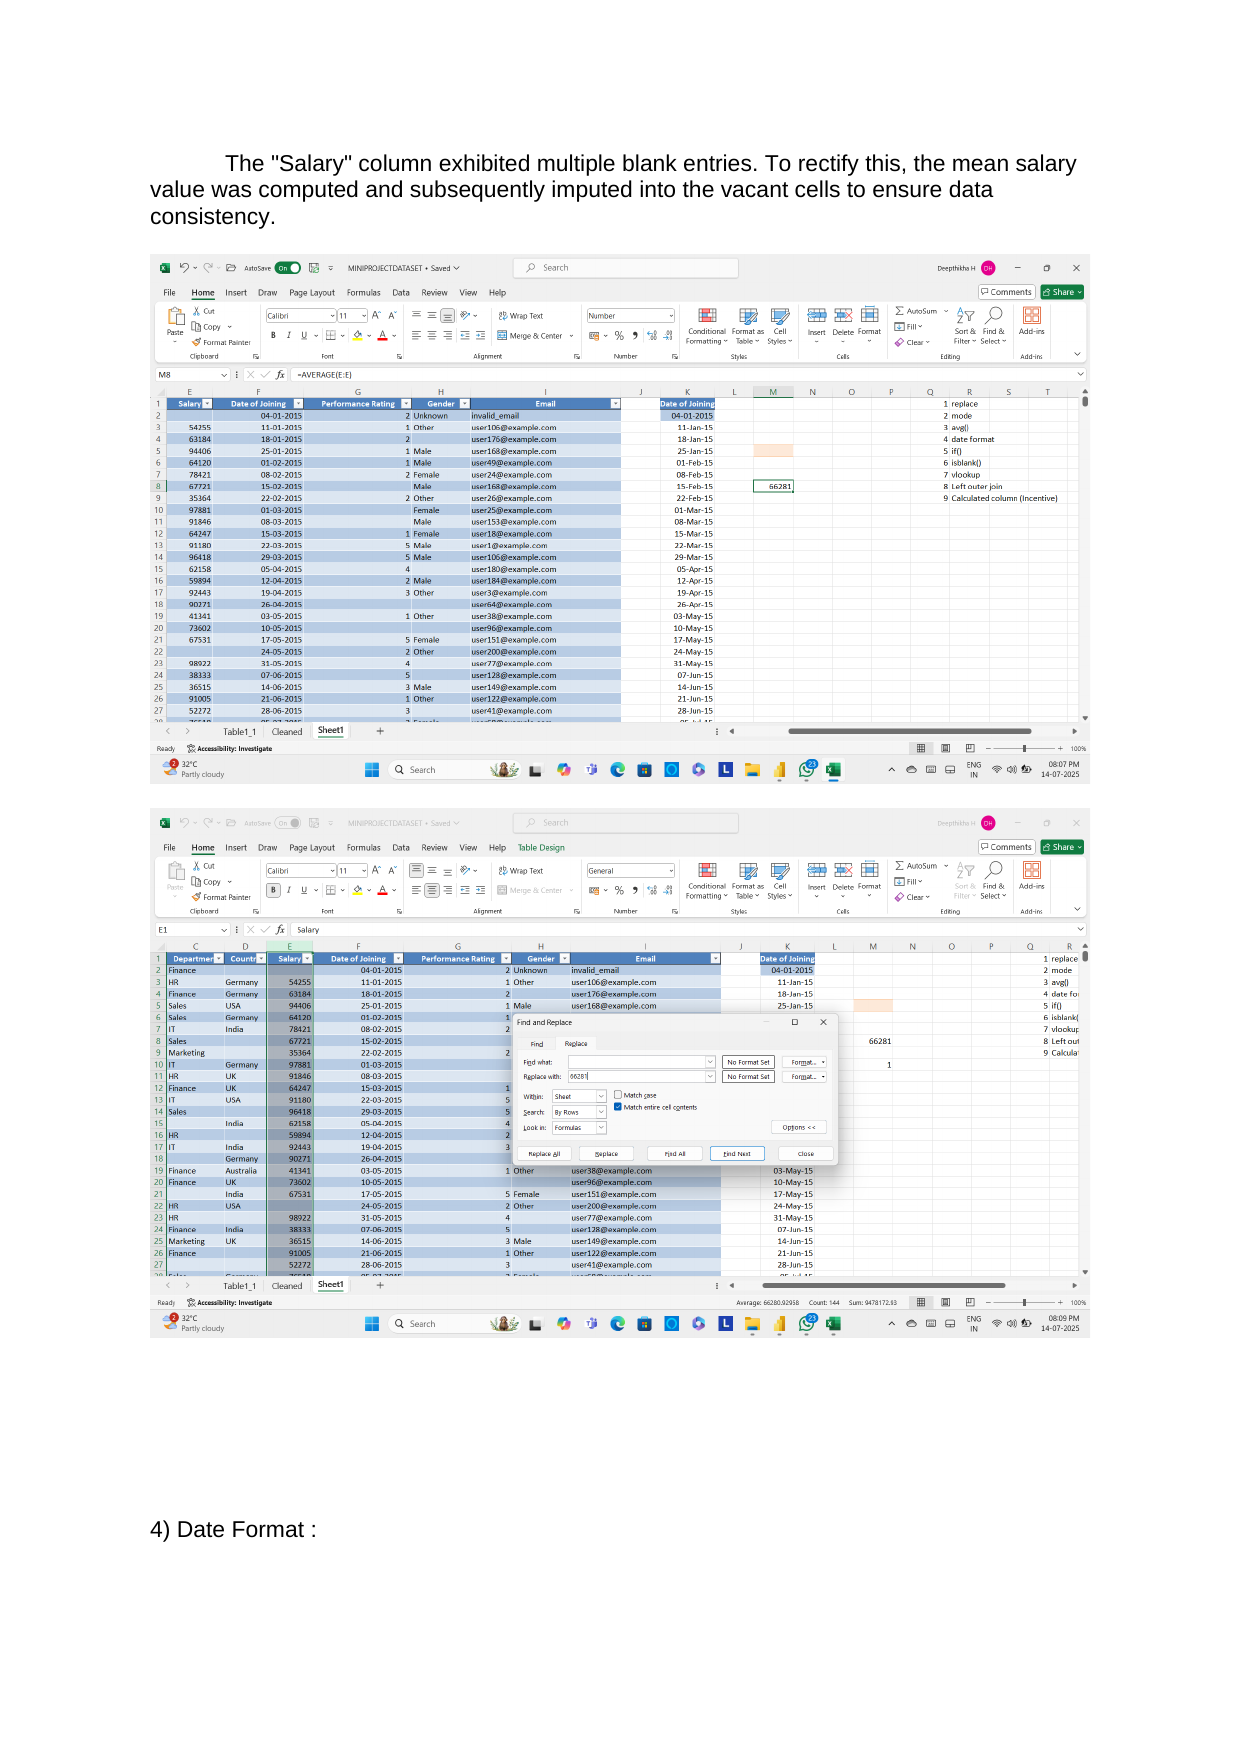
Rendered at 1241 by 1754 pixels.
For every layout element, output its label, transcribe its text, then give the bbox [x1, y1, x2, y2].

picture [150, 254, 1091, 784]
picture [150, 808, 1091, 1338]
text 4) Date Format : [150, 1516, 1090, 1543]
text The "Salary" column exhibited multiple blank entries. To rectify this, the mean salary value was computed and subsequently imputed into the vacant cells to ensure data consistency. [150, 150, 1090, 229]
